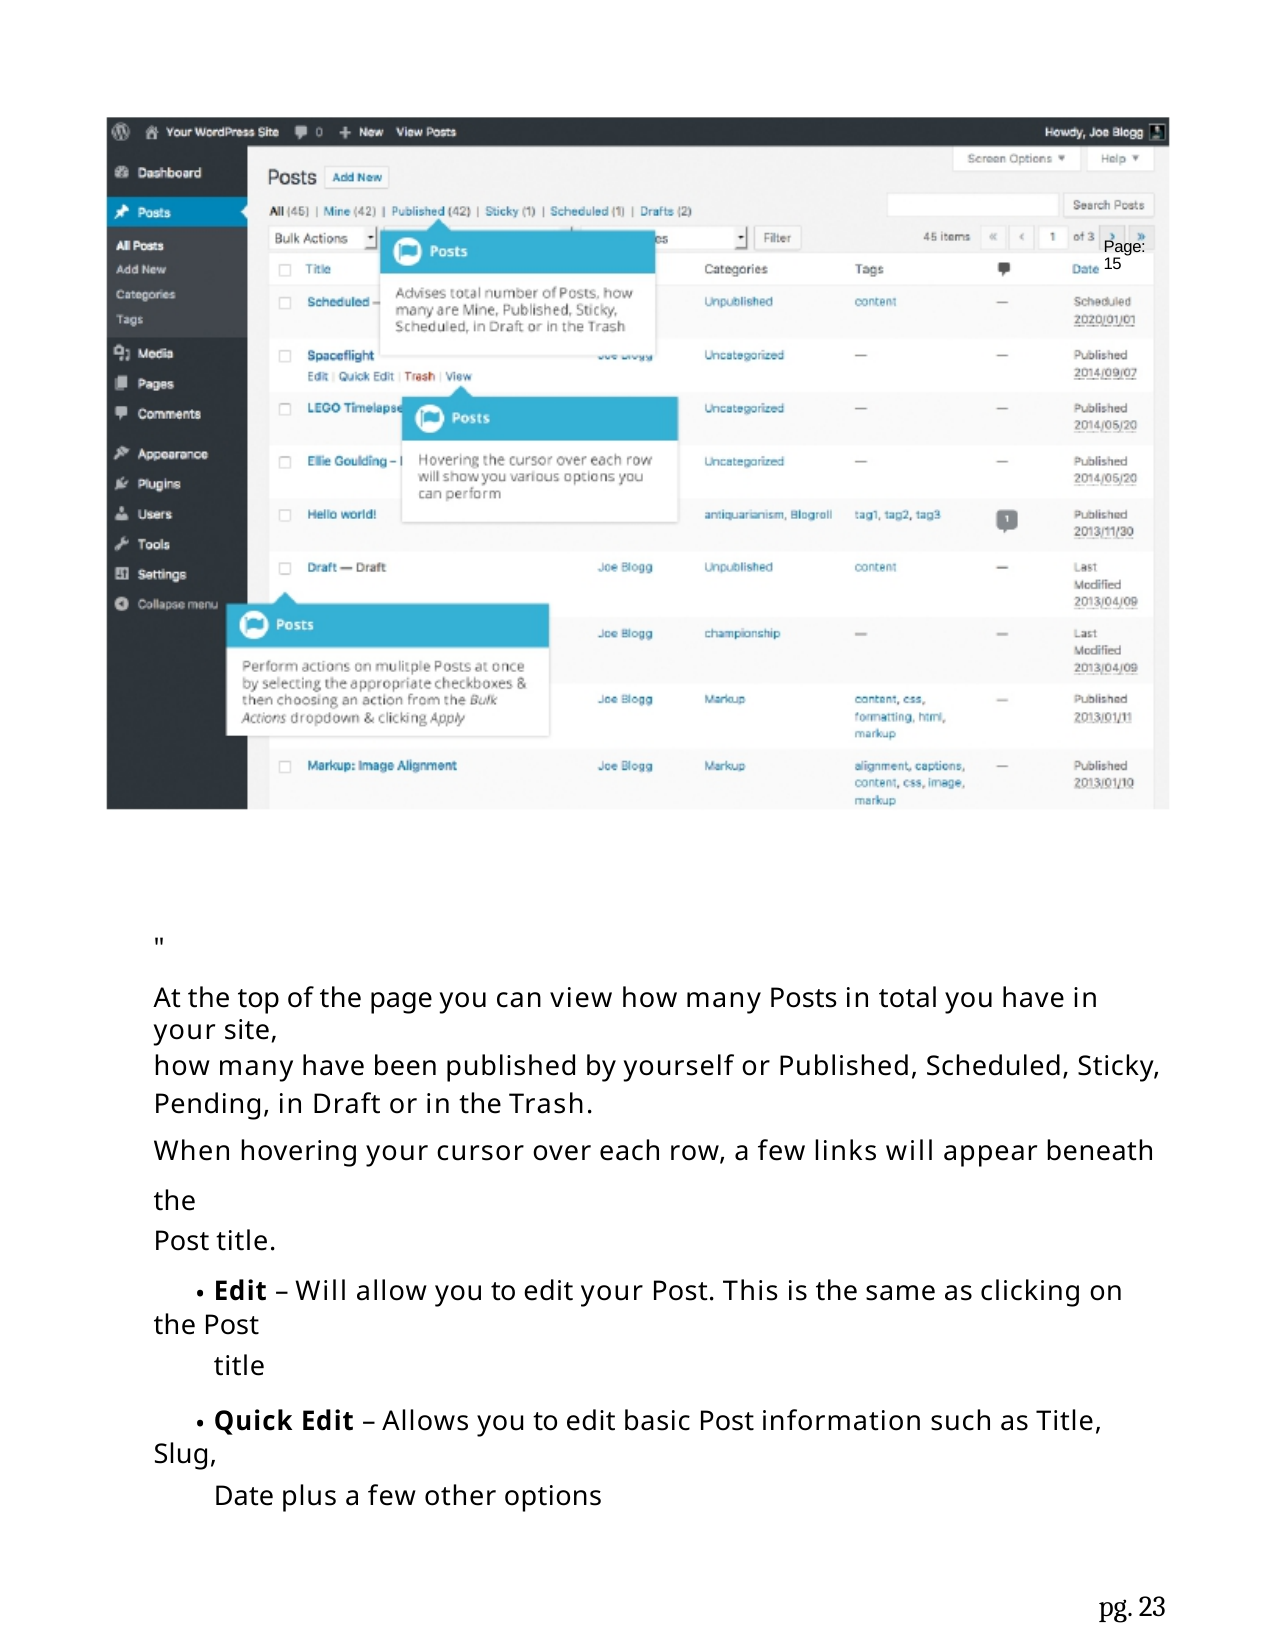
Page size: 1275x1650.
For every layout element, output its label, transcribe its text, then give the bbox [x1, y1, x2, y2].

text Page: 15 [1103, 239, 1166, 273]
text Date plus a few other options [153, 1473, 1166, 1513]
text When hovering your cursor over each row, a few links will appear beneath the [153, 1121, 1166, 1221]
text • Edit – Will allow you to edit your Post. This is the same as clicking on the Post [153, 1277, 1166, 1344]
text Post title. [153, 1221, 1166, 1258]
text title [153, 1344, 1166, 1384]
text At the top of the page you can view how many Posts in total you have in your site, [153, 983, 1166, 1046]
text Pending, in Draft or in the Trash. [153, 1083, 1166, 1121]
text " [153, 933, 1166, 964]
picture [104, 116, 1171, 811]
text • Quick Edit – Allows you to edit basic Post information such as Title, Slug, [153, 1406, 1166, 1473]
text how many have been published by yourself or Published, Scheduled, Sticky, [153, 1046, 1166, 1083]
